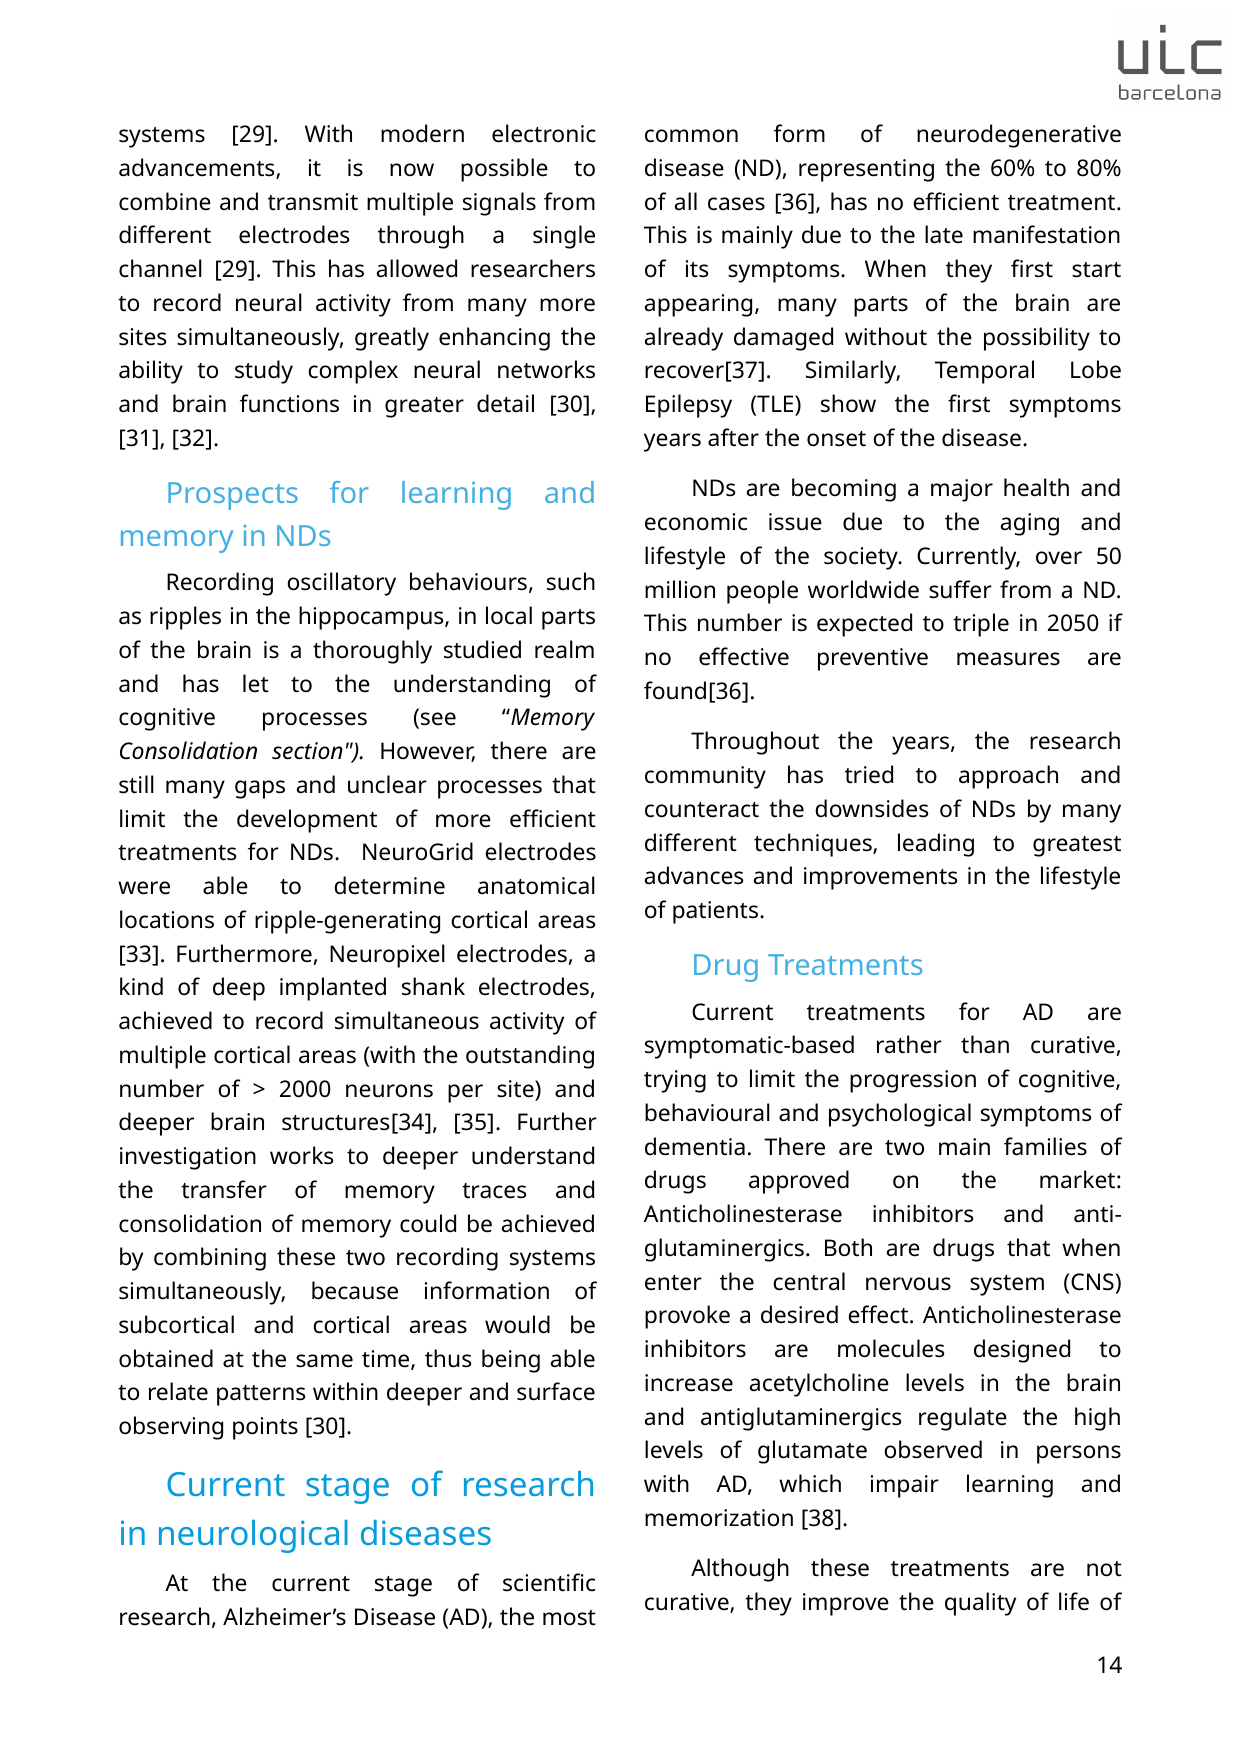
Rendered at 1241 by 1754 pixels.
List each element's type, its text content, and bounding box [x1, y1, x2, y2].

picture [1110, 11, 1229, 110]
text At the current stage of scientific research, Alzheimer’s Disease (AD), the most common form of neurodegenerative disease (ND), representing the 60% to 80% of all cases , has no efficient treatment. This is mainly due to the late manifestation of its symptoms. When they first start appearing, many parts of the brain are already damaged without the possibility to recover. Similarly, Temporal Lobe Epilepsy (TLE) show the first symptoms years after the onset of the disease. [118, 1567, 596, 1632]
subtitle Drug Treatments [644, 944, 1122, 984]
text NDs are becoming a major health and economic issue due to the aging and lifestyle of the society. Currently, over 50 million people worldwide suffer from a ND. This number is expected to triple in 2050 if no effective preventive measures are found. [644, 472, 1122, 706]
text Throughout the years, the research community has tried to approach and counteract the downsides of NDs by many different techniques, leading to greatest advances and improvements in the lifestyle of patients. [644, 725, 1122, 925]
subtitle Current stage of research in neurological diseases [118, 1460, 596, 1555]
text Recording oscillatory behaviours, such as ripples in the hippocampus, in local parts of the brain is a thoroughly studied realm and has let to the understanding of cognitive processes (see “Memory Consolidation section"). However, there are still many gaps and unclear processes that limit the development of more efficient treatments for NDs. NeuroGrid electrodes were able to determine anatomical locations of ripple-generating cortical areas . Furthermore, Neuropixel electrodes, a kind of deep implanted shank electrodes, achieved to record simultaneous activity of multiple cortical areas (with the outstanding number of > 2000 neurons per site) and deeper brain structures. Further investigation works to deeper understand the transfer of memory traces and consolidation of memory could be achieved by combining these two recording systems simultaneously, because information of subcortical and cortical areas would be obtained at the same time, thus being able to relate patterns within deeper and surface observing points . [118, 566, 596, 1441]
text Current treatments for AD are symptomatic-based rather than curative, trying to limit the progression of cognitive, behavioural and psychological symptoms of dementia. There are two main families of drugs approved on the market: Anticholinesterase inhibitors and anti-glutaminergics. Both are drugs that when enter the central nervous system (CNS) provoke a desired effect. Anticholinesterase inhibitors are molecules designed to increase acetylcholine levels in the brain and antiglutaminergics regulate the high levels of glutamate observed in persons with AD, which impair learning and memorization . [644, 996, 1122, 1533]
subtitle Prospects for learning and memory in NDs [118, 472, 596, 555]
text At the current stage of scientific research, Alzheimer’s Disease (AD), the most common form of neurodegenerative disease (ND), representing the 60% to 80% of all cases , has no efficient treatment. This is mainly due to the late manifestation of its symptoms. When they first start appearing, many parts of the brain are already damaged without the possibility to recover. Similarly, Temporal Lobe Epilepsy (TLE) show the first symptoms years after the onset of the disease. [644, 118, 1122, 453]
